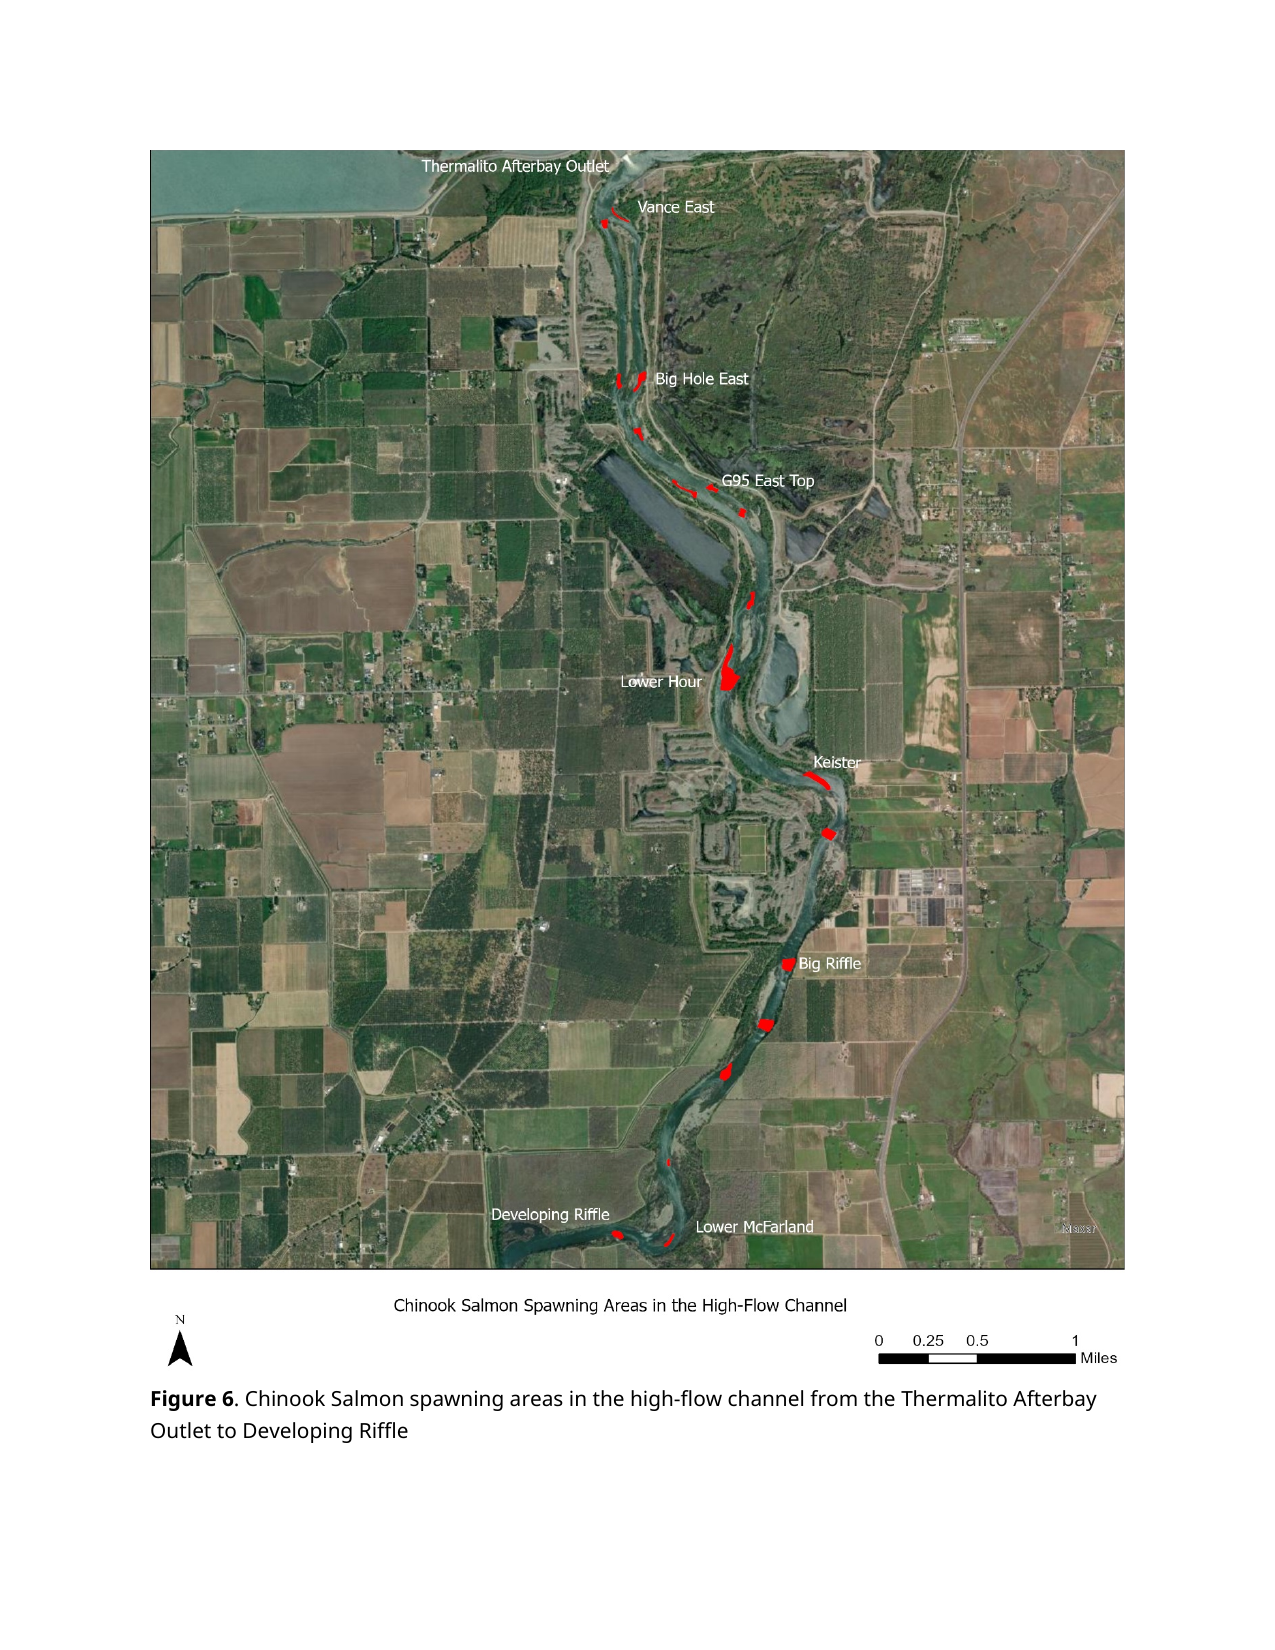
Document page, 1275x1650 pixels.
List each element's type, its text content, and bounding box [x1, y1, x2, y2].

text Figure 5. Chinook Salmon Redd spawning areas from Hwy. 162 to the Thermalito Afterbay Outlet in the LFC.Figure 6. Chinook Salmon spawning areas in the high-flow channel from the Thermalito Afterbay Outlet to Developing Riffle [150, 1380, 1125, 1445]
picture [150, 150, 1125, 1380]
